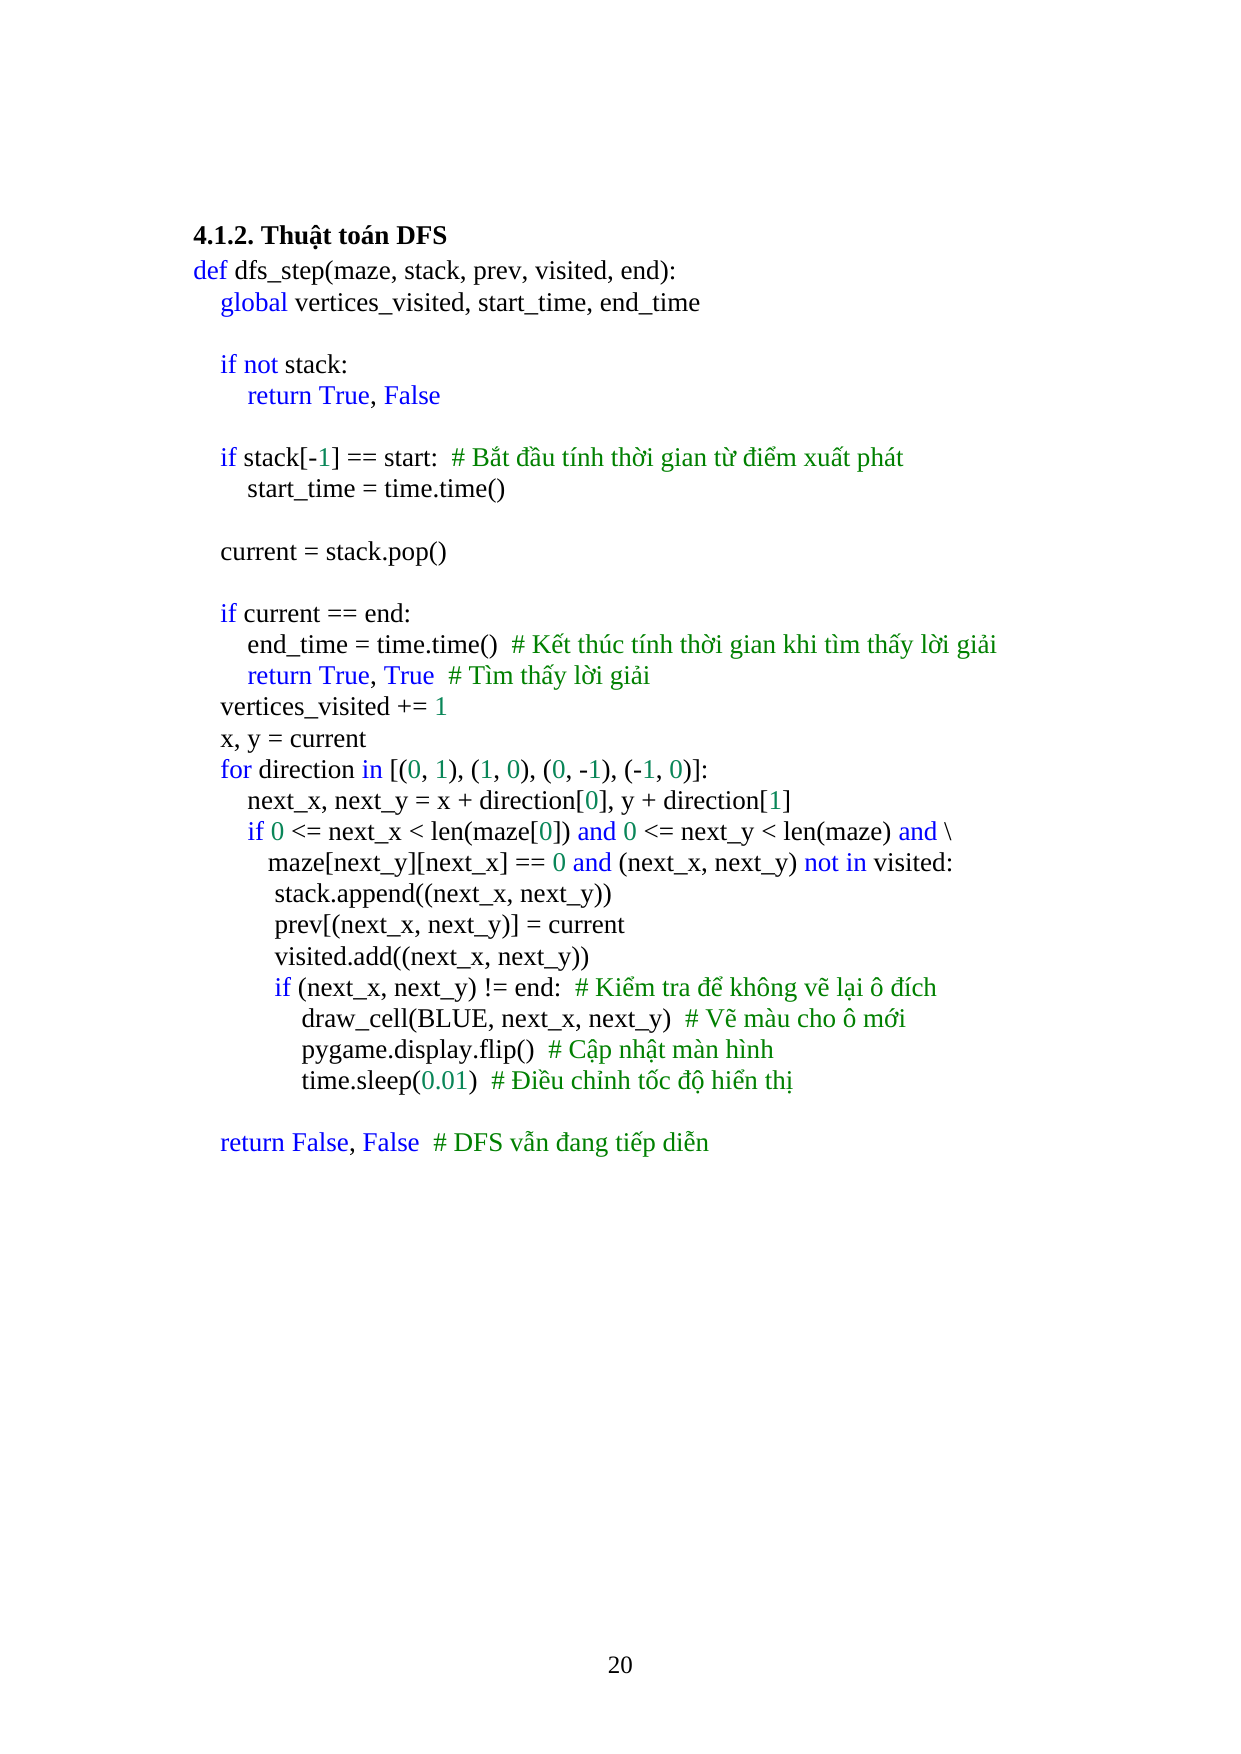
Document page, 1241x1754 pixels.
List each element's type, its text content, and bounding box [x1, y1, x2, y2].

text prev[(next_x, next_y)] = current [193, 908, 1122, 940]
text end_time = time.time() # Kết thúc tính thời gian khi tìm thấy lời giải [193, 628, 1122, 659]
text return True, False [193, 379, 1122, 410]
text current = stack.pop() [193, 535, 1122, 566]
text draw_cell(BLUE, next_x, next_y) # Vẽ màu cho ô mới [193, 1002, 1122, 1033]
text return True, True # Tìm thấy lời giải [193, 659, 1122, 691]
text maze[next_y][next_x] == 0 and (next_x, next_y) not in visited: [193, 846, 1122, 877]
text if not stack: [193, 348, 1122, 379]
text if (next_x, next_y) != end: # Kiểm tra để không vẽ lại ô đích [193, 971, 1122, 1002]
text x, y = current [193, 722, 1122, 753]
text def dfs_step(maze, stack, prev, visited, end): [193, 254, 1122, 286]
text vertices_visited += 1 [193, 691, 1122, 722]
text next_x, next_y = x + direction[0], y + direction[1] [193, 784, 1122, 815]
text if stack[-1] == start: # Bắt đầu tính thời gian từ điểm xuất phát [193, 441, 1122, 472]
text global vertices_visited, start_time, end_time [193, 286, 1122, 317]
text visited.add((next_x, next_y)) [193, 940, 1122, 971]
text return False, False # DFS vẫn đang tiếp diễn [193, 1127, 1122, 1158]
text start_time = time.time() [193, 472, 1122, 504]
text time.sleep(0.01) # Điều chỉnh tốc độ hiển thị [193, 1064, 1122, 1095]
text pygame.display.flip() # Cập nhật màn hình [193, 1033, 1122, 1064]
text for direction in [(0, 1), (1, 0), (0, -1), (-1, 0)]: [193, 753, 1122, 784]
text if 0 <= next_x < len(maze[0]) and 0 <= next_y < len(maze) and \ [193, 815, 1122, 846]
text if current == end: [193, 597, 1122, 628]
subtitle 4.1.2. Thuật toán DFS [118, 219, 1122, 250]
text stack.append((next_x, next_y)) [193, 877, 1122, 908]
